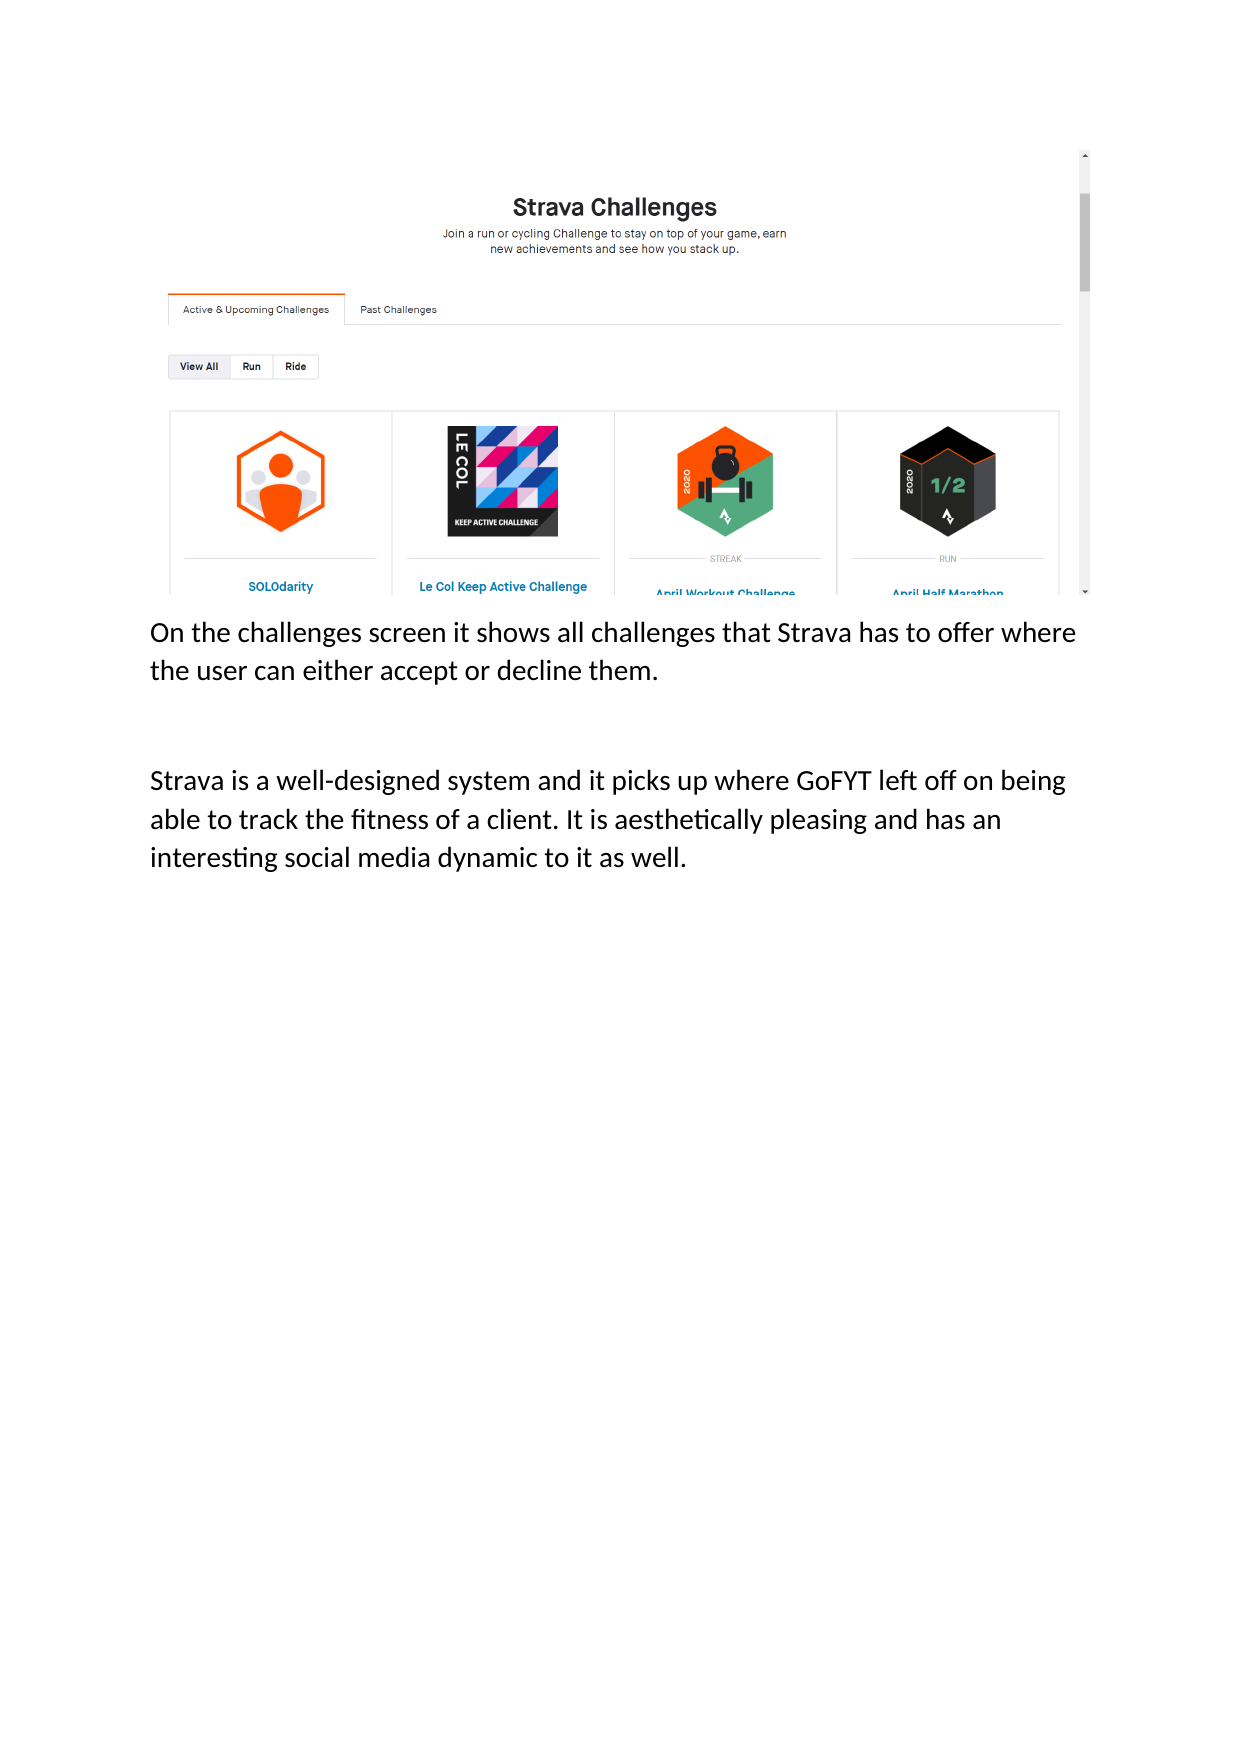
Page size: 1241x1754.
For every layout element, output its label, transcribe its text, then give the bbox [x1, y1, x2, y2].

picture [150, 150, 1091, 595]
text On the challenges screen it shows all challenges that Strava has to offer where the user can either accept or decline them. [150, 614, 1090, 688]
text Strava is a well-designed system and it picks up where GoFYT left off on being able to track the fitness of a client. It is aesthetically pleasing and has an interesting social media dynamic to it as well. [150, 762, 1090, 875]
